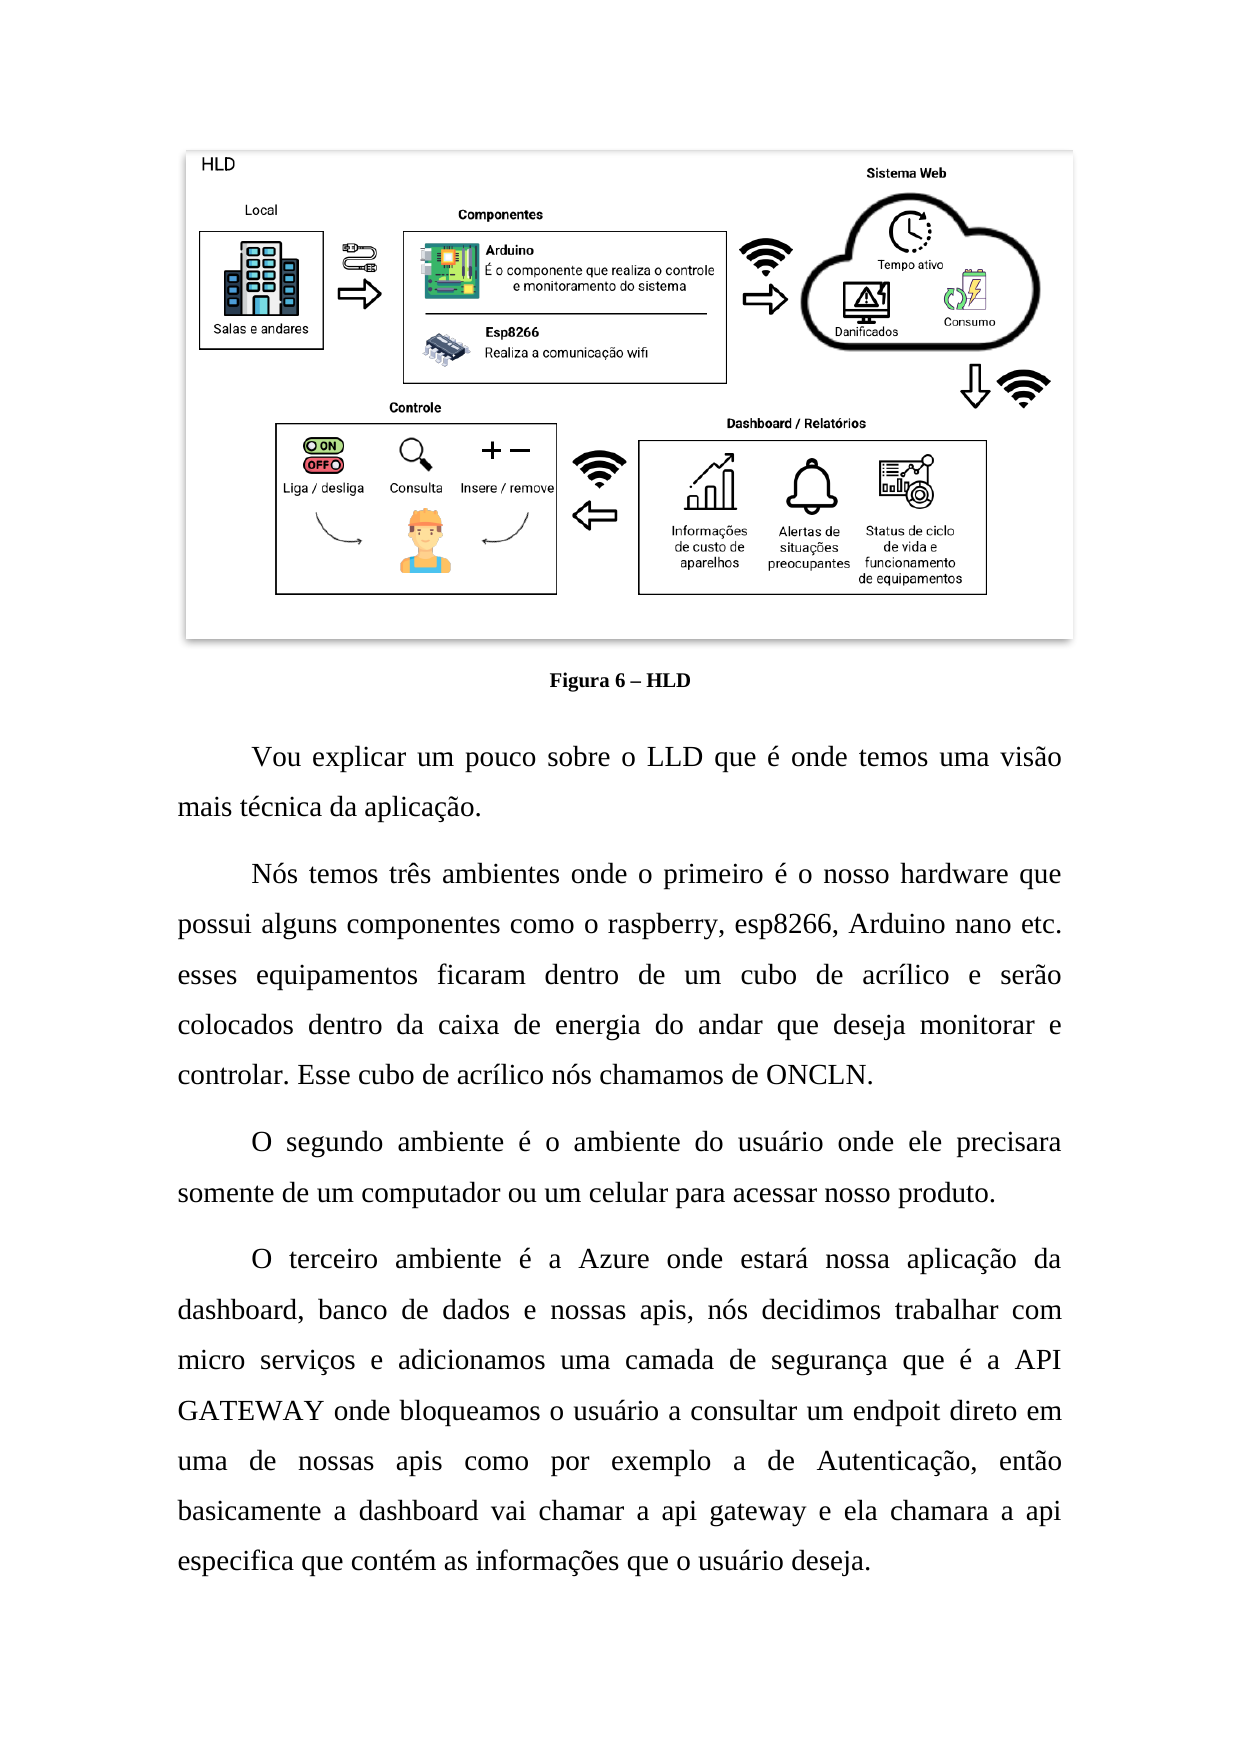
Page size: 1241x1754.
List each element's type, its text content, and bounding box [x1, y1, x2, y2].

text Vou explicar um pouco sobre o LLD que é onde temos uma visão mais técnica da aplicação. [177, 739, 1063, 823]
text O terceiro ambiente é a Azure onde estará nossa aplicação da dashboard, banco de dados e nossas apis, nós decidimos trabalhar com micro serviços e adicionamos uma camada de segurança que é a API GATEWAY onde bloqueamos o usuário a consultar um endpoit direto em uma de nossas apis como por exemplo a de Autenticação, então basicamente a dashboard vai chamar a api gateway e ela chamara a api especifica que contém as informações que o usuário deseja. [177, 1242, 1063, 1577]
text O segundo ambiente é o ambiente do usuário onde ele precisara somente de um computador ou um celular para acessar nosso produto. [177, 1124, 1063, 1208]
picture [186, 150, 1073, 639]
text Nós temos três ambientes onde o primeiro é o nosso hardware que possui alguns componentes como o raspberry, esp8266, Arduino nano etc. esses equipamentos ficaram dentro de um cubo de acrílico e serão colocados dentro da caixa de energia do andar que deseja monitorar e controlar. Esse cubo de acrílico nós chamamos de ONCLN. [177, 856, 1063, 1091]
text Figura 6 – HLD [177, 668, 1063, 692]
